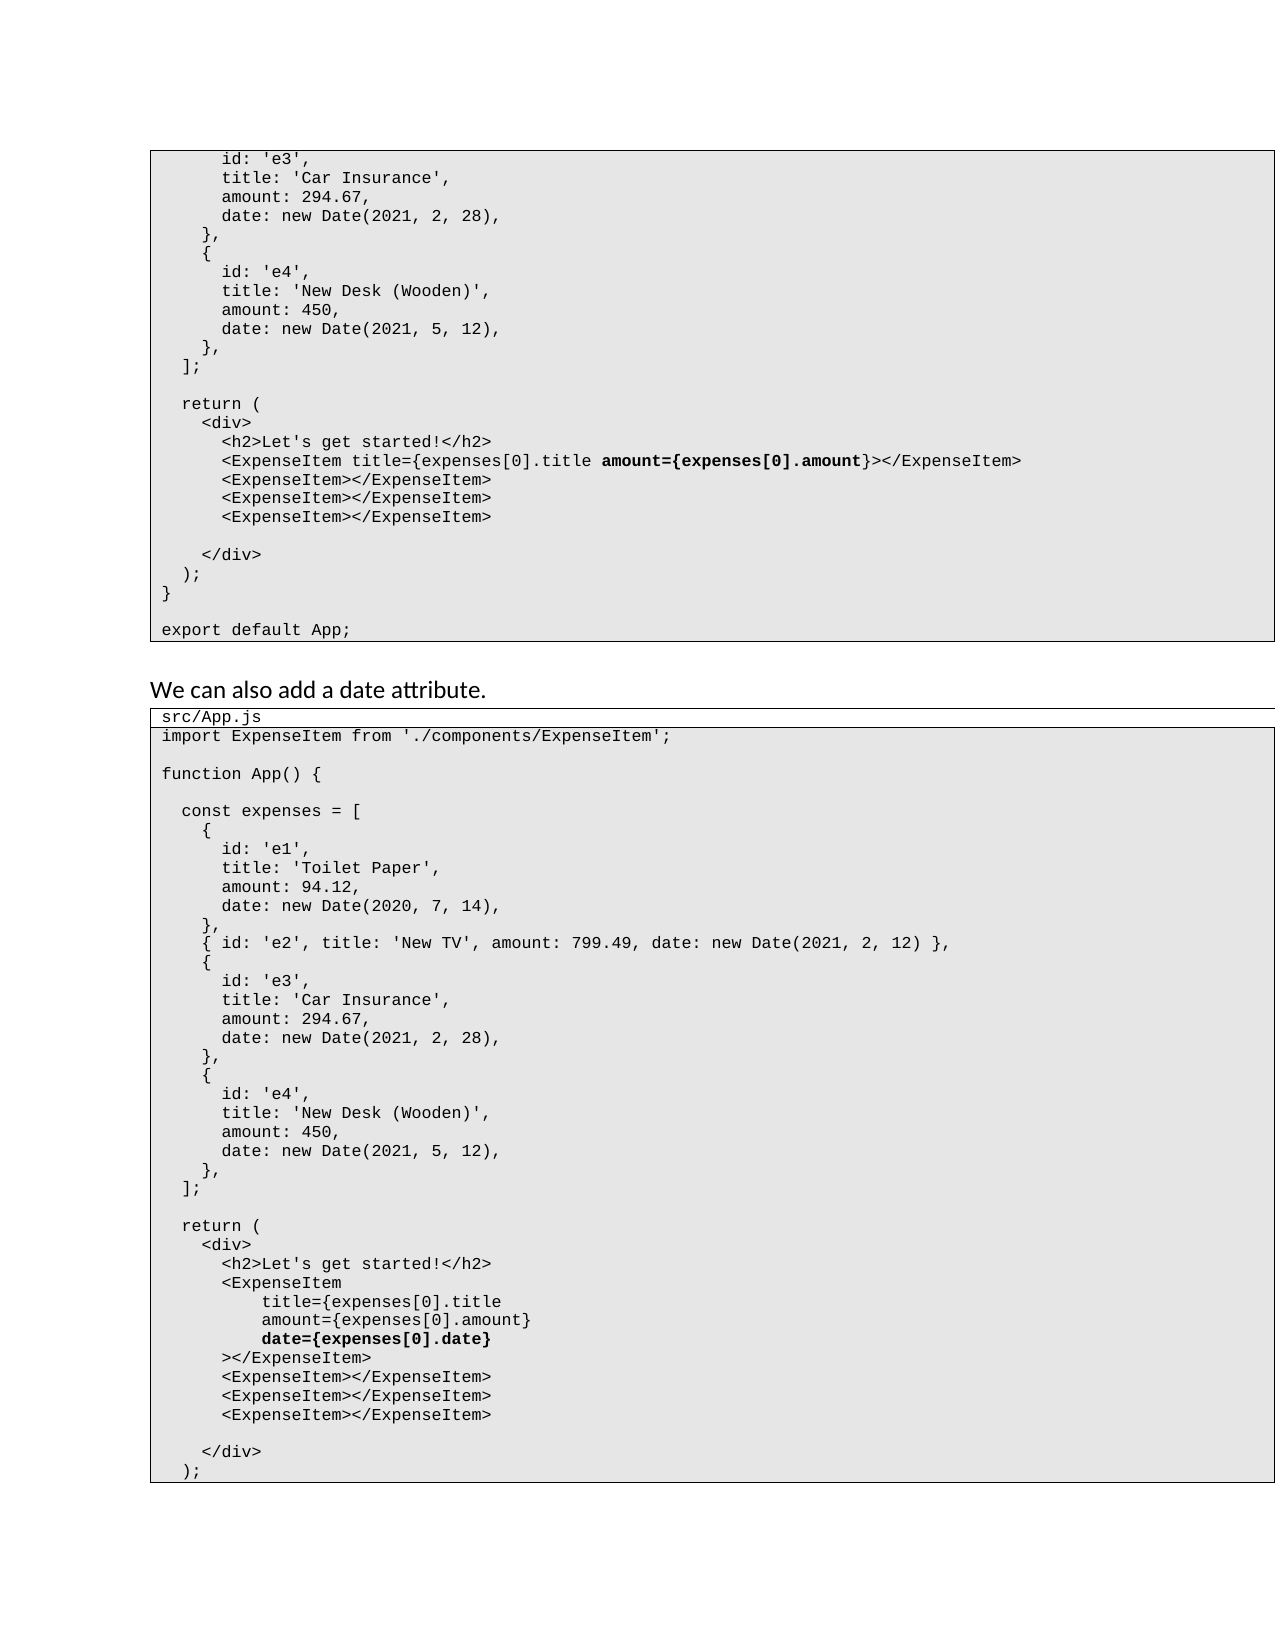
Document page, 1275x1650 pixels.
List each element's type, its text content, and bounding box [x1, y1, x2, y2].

text We can also add a date attribute. [150, 675, 1125, 705]
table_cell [151, 151, 1274, 641]
table_header src/App.js [151, 709, 1275, 727]
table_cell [151, 728, 1274, 1482]
